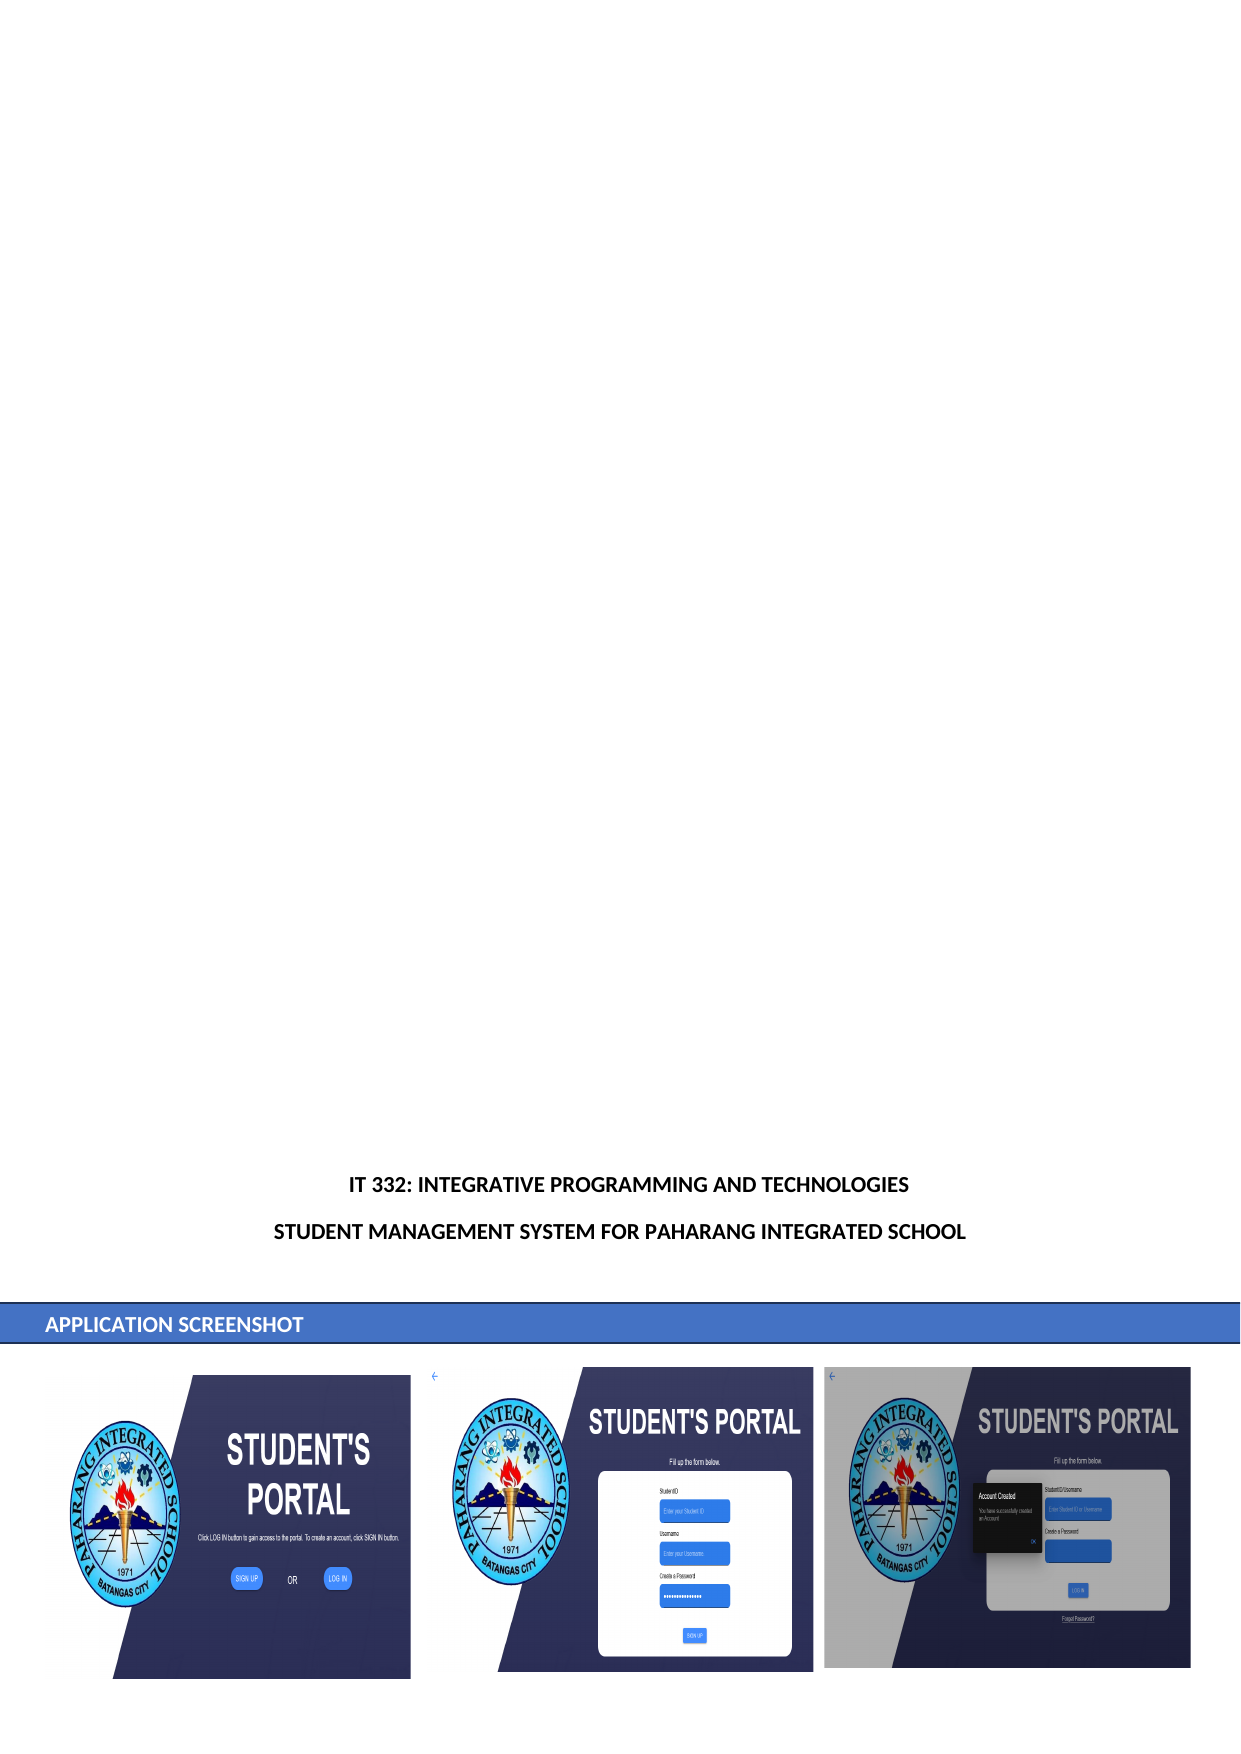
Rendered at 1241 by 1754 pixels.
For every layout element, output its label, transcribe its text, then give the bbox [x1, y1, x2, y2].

text APPLICATION SCREENSHOT [45, 1311, 1195, 1339]
picture [824, 1367, 1191, 1668]
text STUDENT MANAGEMENT SYSTEM FOR PAHARANG INTEGRATED SCHOOL [45, 1217, 1195, 1245]
text IT 332: INTEGRATIVE PROGRAMMING AND TECHNOLOGIES [45, 1170, 1195, 1198]
picture [45, 1375, 411, 1679]
picture [426, 1367, 814, 1672]
